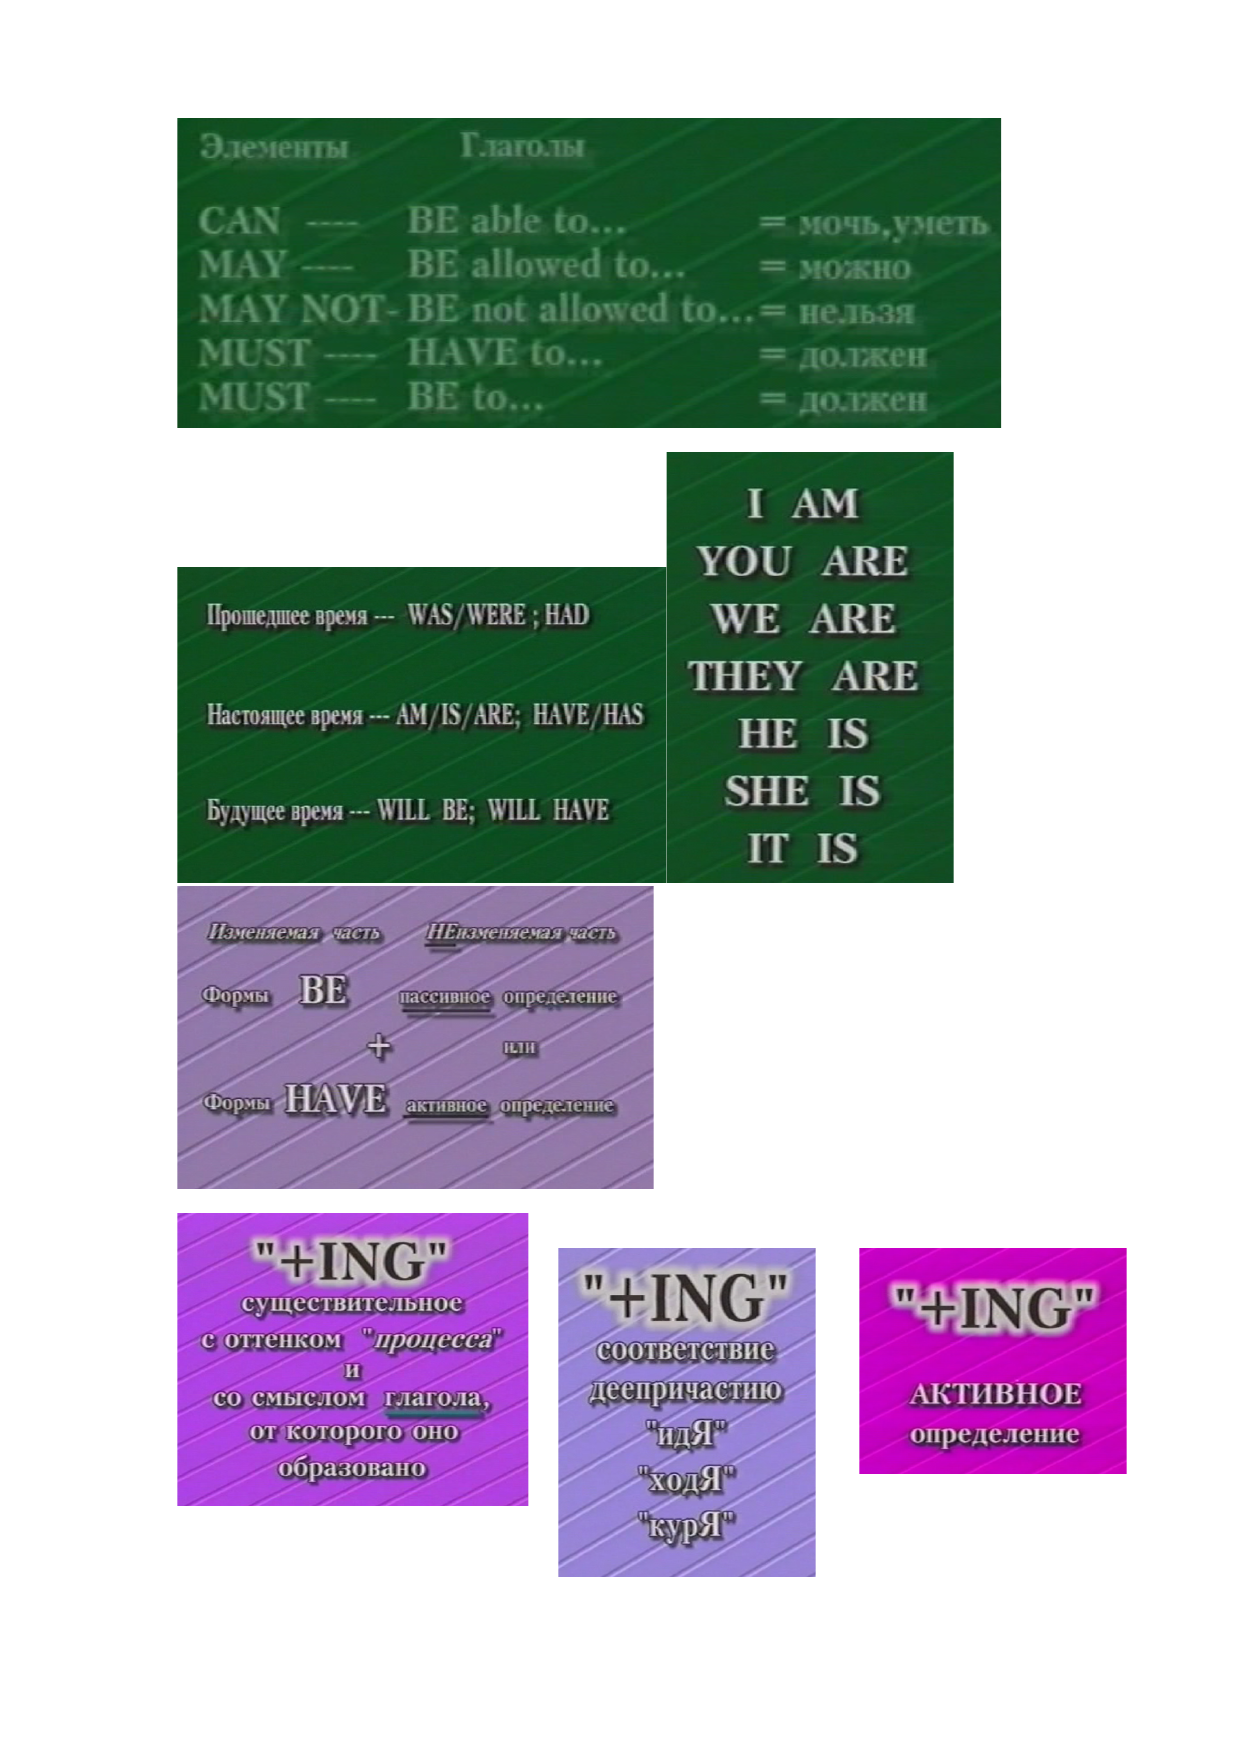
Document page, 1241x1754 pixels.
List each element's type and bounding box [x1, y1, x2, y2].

picture [558, 1248, 816, 1577]
picture [859, 1248, 1127, 1474]
picture [177, 452, 954, 883]
picture [177, 886, 654, 1189]
picture [177, 118, 1002, 428]
picture [177, 1213, 529, 1506]
